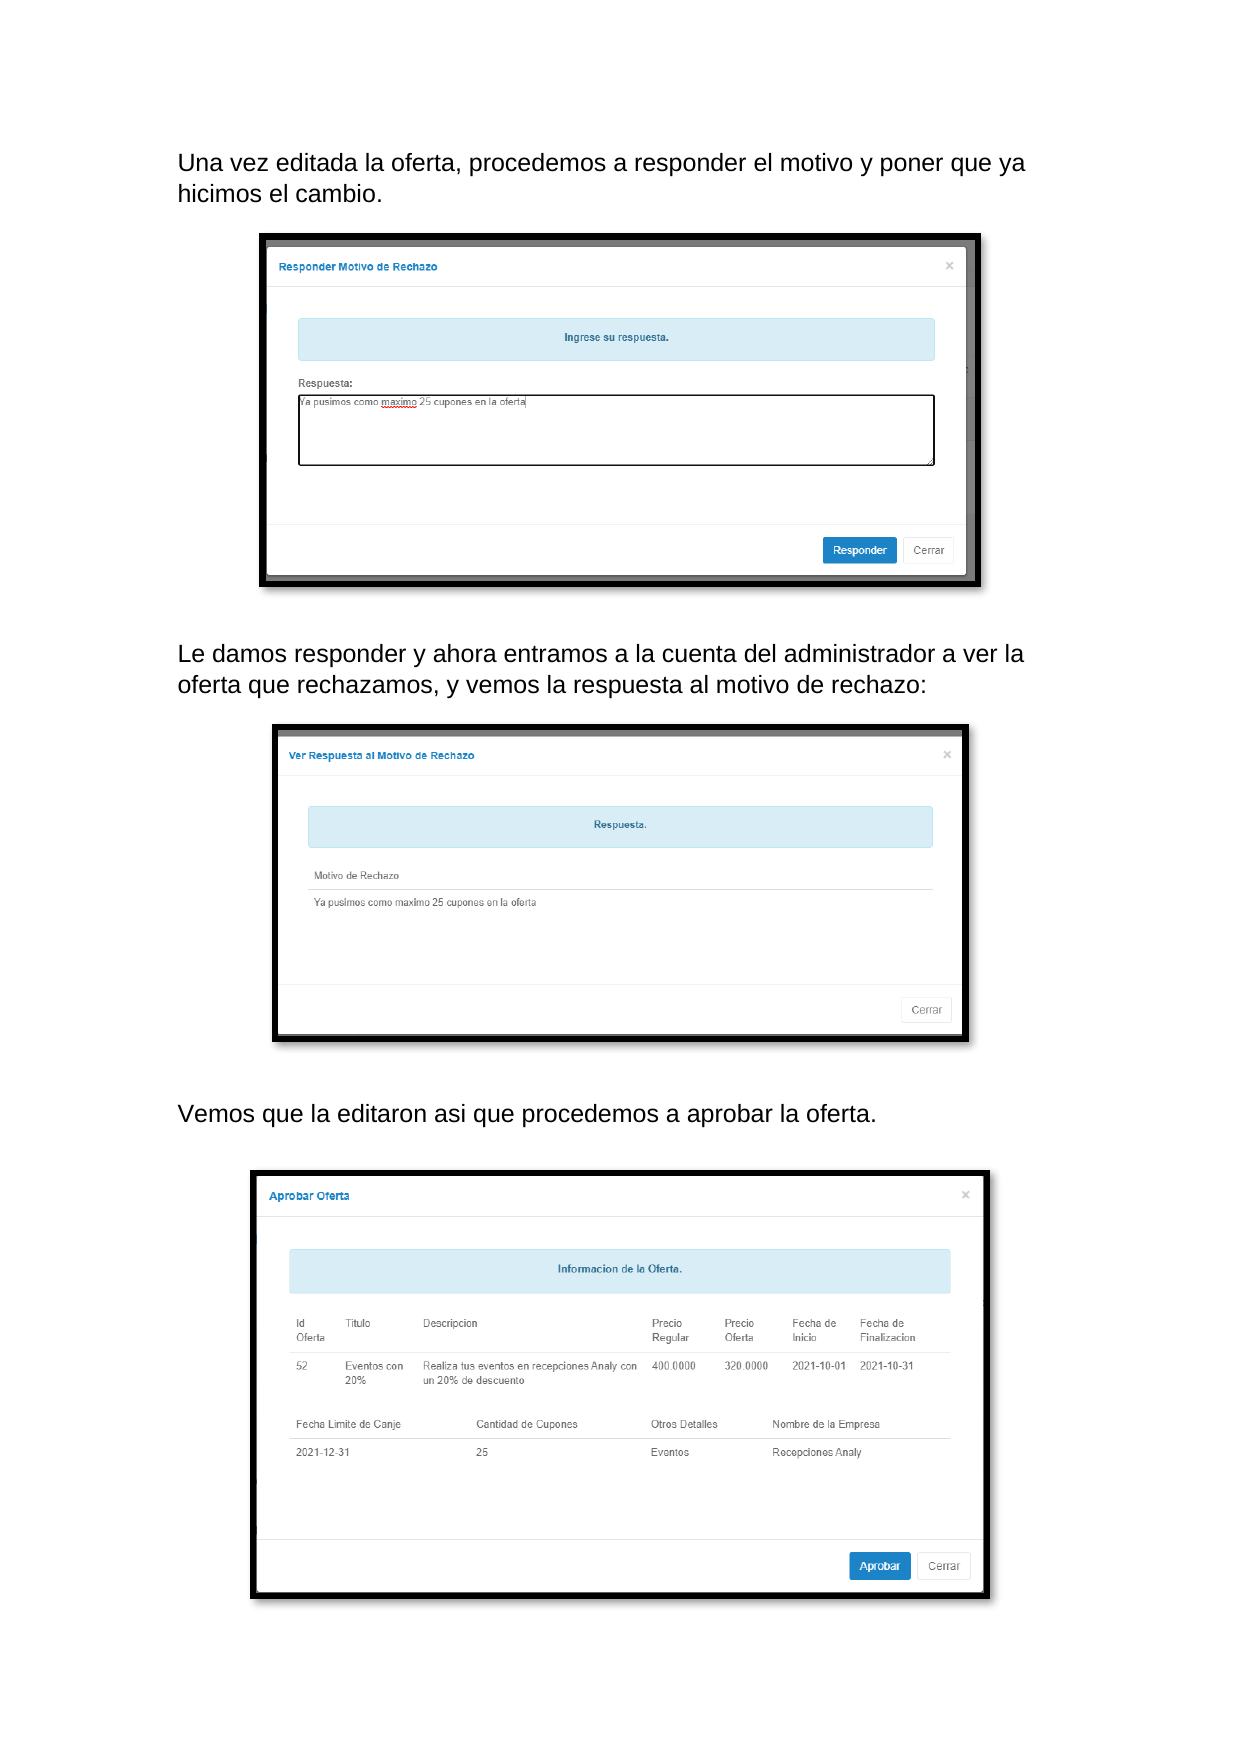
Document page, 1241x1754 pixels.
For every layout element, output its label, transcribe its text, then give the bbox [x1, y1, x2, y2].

picture [256, 1176, 984, 1593]
picture [266, 240, 975, 581]
text Le damos responder y ahora entramos a la cuenta del administrador a ver la oferta que rechazamos, y vemos la respuesta al motivo de rechazo: [177, 608, 1063, 699]
text Una vez editada la oferta, procedemos a responder el motivo y poner que ya hicimos el cambio. [177, 148, 1063, 207]
text Vemos que la editaron asi que procedemos a aprobar la oferta. [177, 1099, 1063, 1128]
picture [278, 730, 962, 1036]
